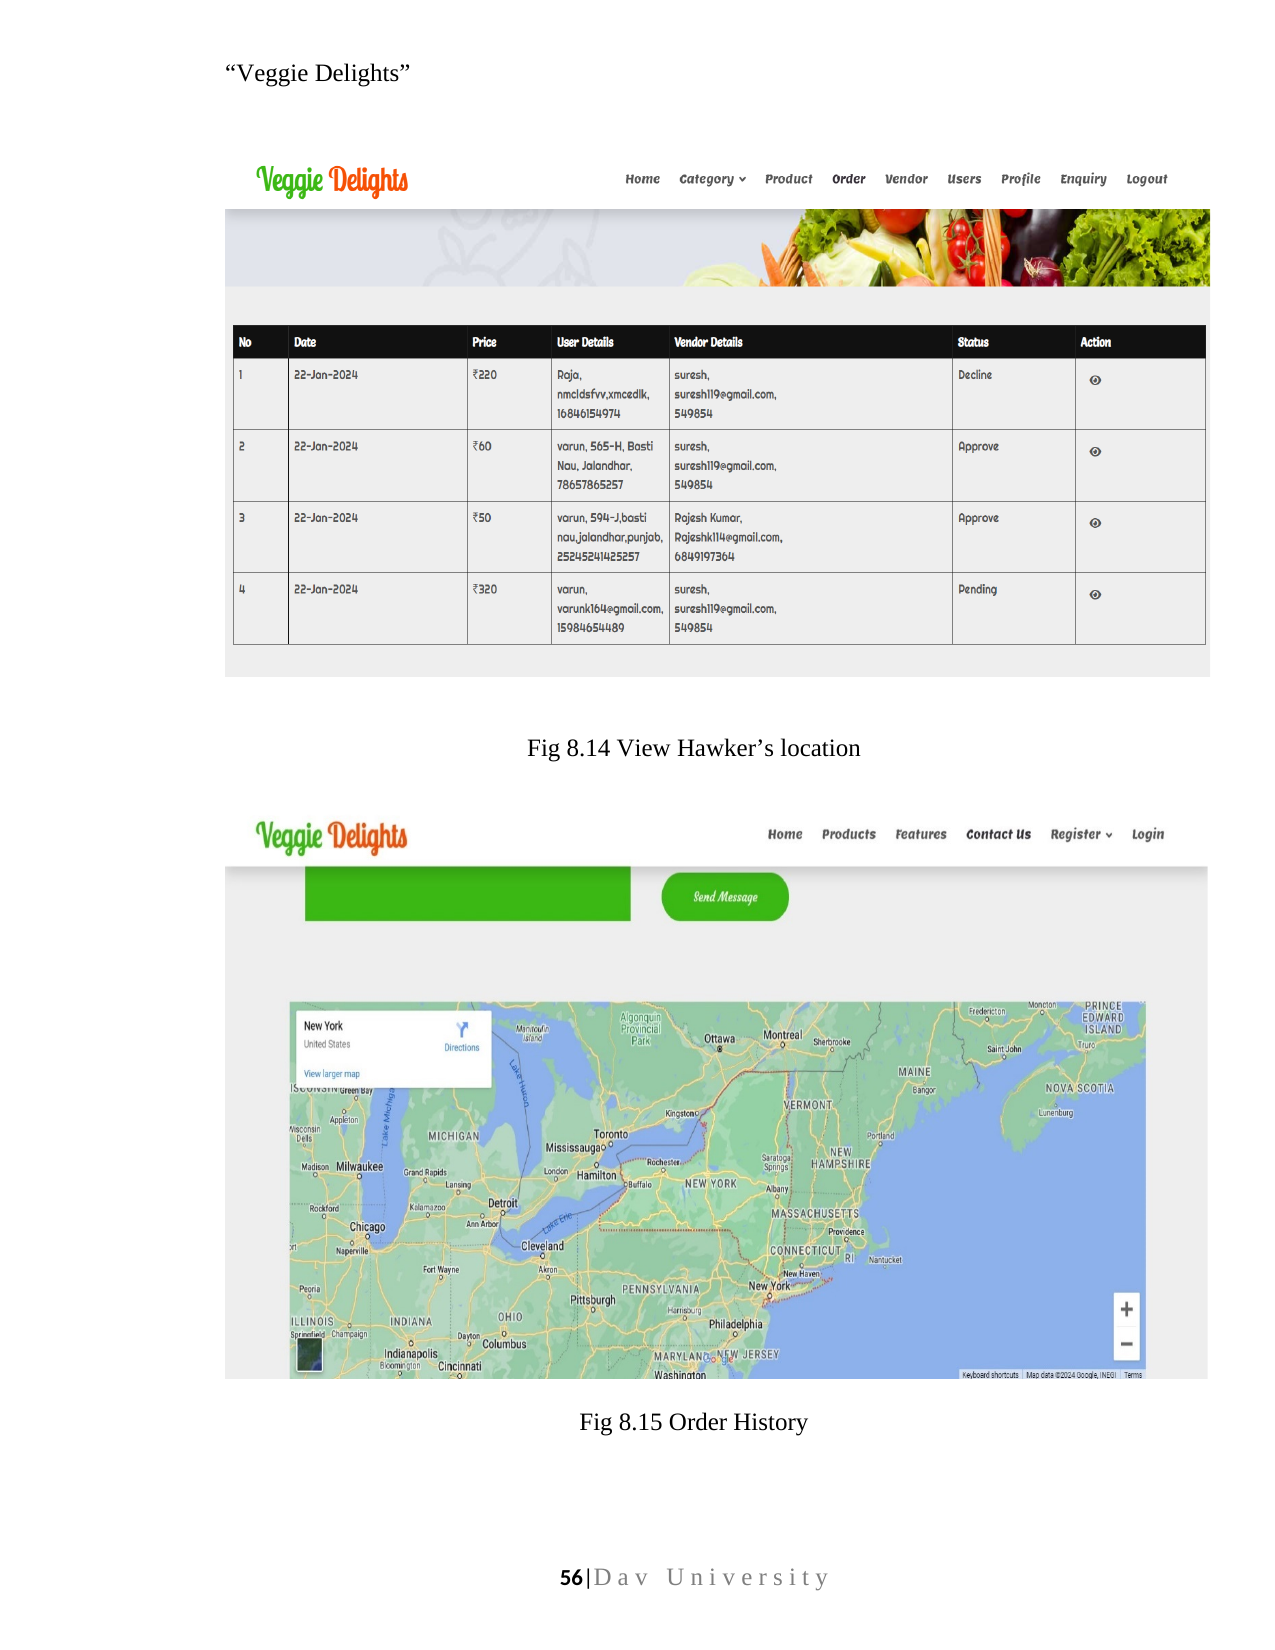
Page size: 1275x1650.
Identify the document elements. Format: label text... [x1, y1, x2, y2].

text Fig 8.15 Order History [225, 1407, 1162, 1436]
picture [225, 150, 1210, 677]
text Fig 8.14 View Hawker’s location [225, 733, 1162, 762]
picture [225, 805, 1208, 1379]
